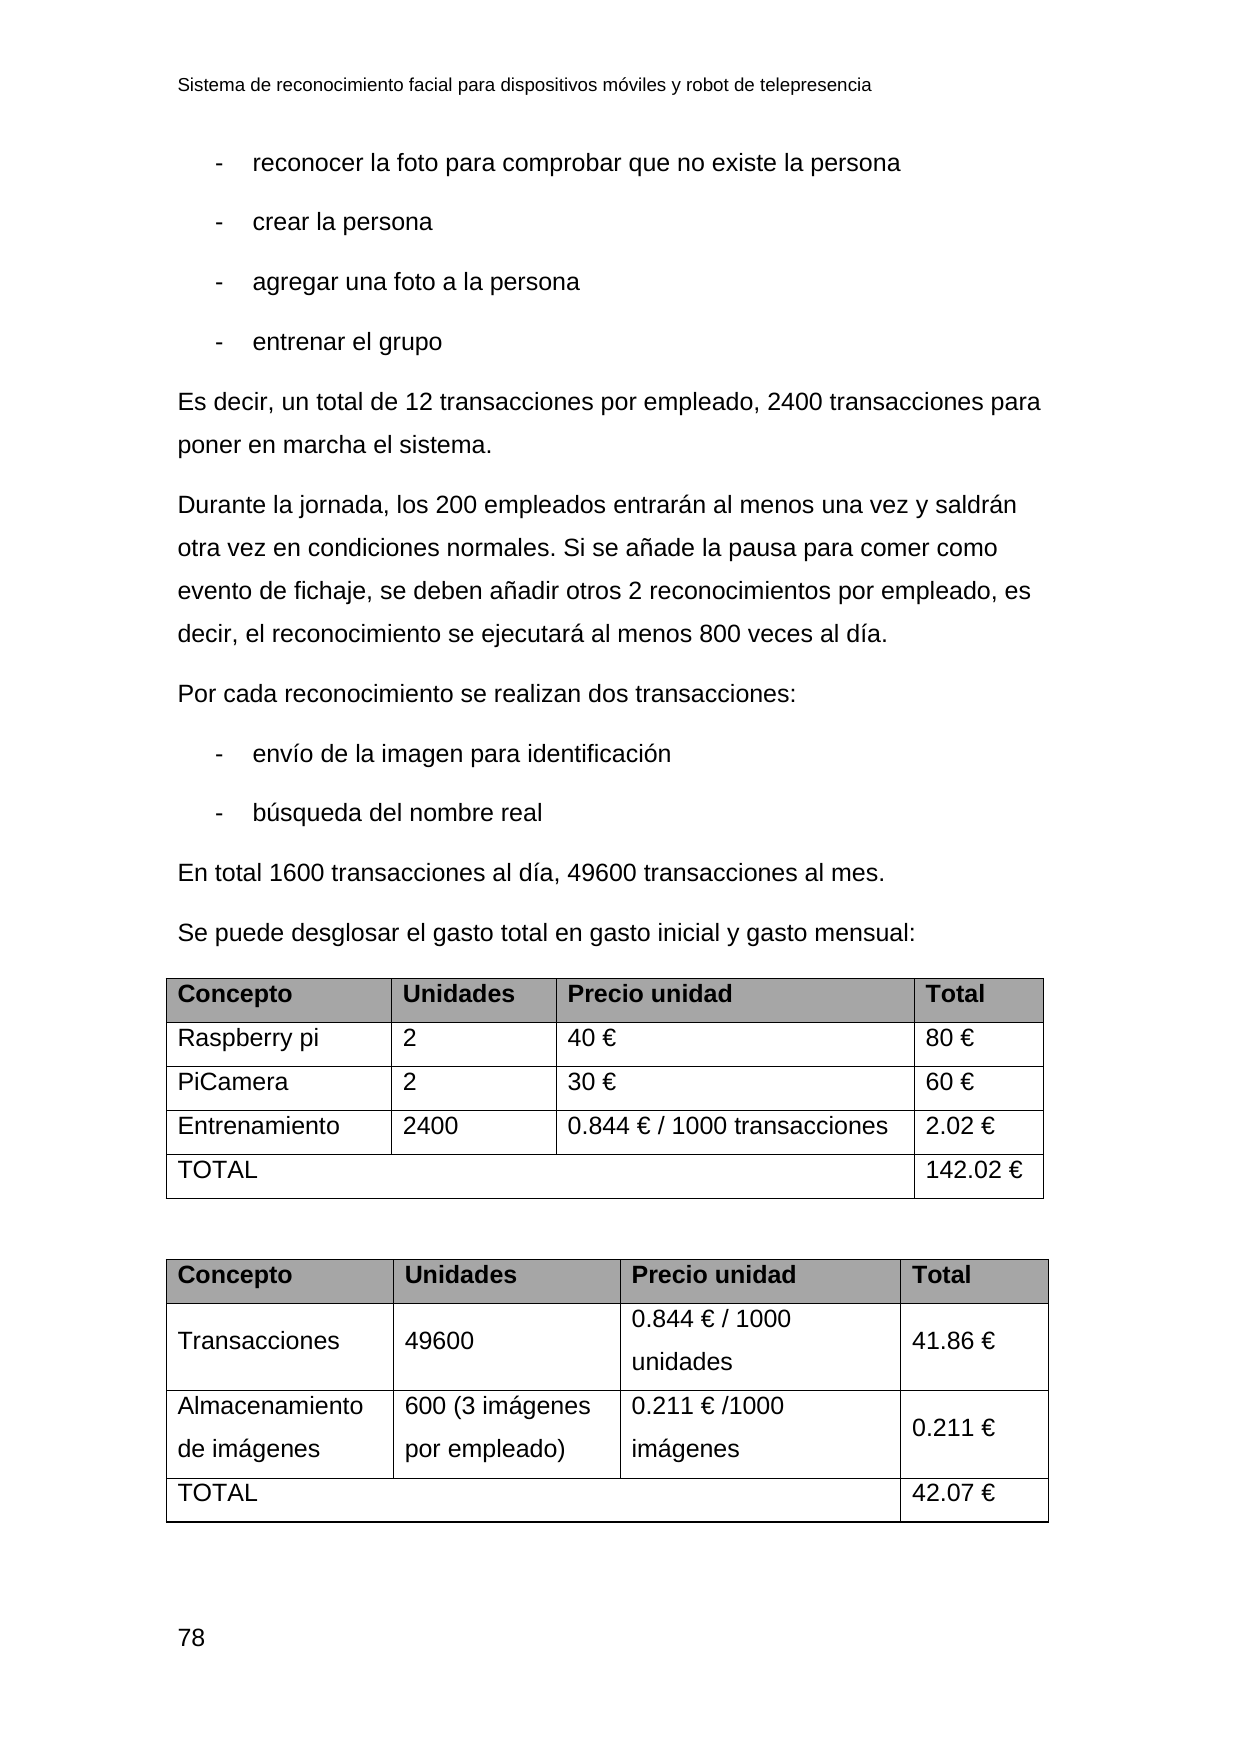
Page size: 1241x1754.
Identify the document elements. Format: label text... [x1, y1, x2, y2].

table_cell TOTAL [167, 1479, 900, 1521]
list crear la persona [215, 207, 1063, 236]
text Es decir, un total de 12 transacciones por empleado, 2400 transacciones para poner en marcha el sistema. [177, 387, 1063, 459]
list entrenar el grupo [215, 327, 1063, 356]
table_header Total [901, 1260, 1048, 1303]
table_cell TOTAL [167, 1155, 914, 1198]
table_header Unidades [392, 979, 556, 1022]
table_cell Transacciones [167, 1304, 393, 1390]
table_header Precio unidad [621, 1260, 900, 1303]
text Por cada reconocimiento se realizan dos transacciones: [177, 679, 1063, 708]
table_cell Entrenamiento [167, 1111, 391, 1154]
table_cell 2 [392, 1067, 556, 1110]
table_cell 0.844 € / 1000 transacciones [557, 1111, 914, 1154]
list envío de la imagen para identificación [215, 739, 1063, 767]
table_cell 49600 [394, 1304, 620, 1390]
table_cell PiCamera [167, 1067, 391, 1110]
table_cell 60 € [915, 1067, 1043, 1110]
table_cell 600 (3 imágenes por empleado) [394, 1391, 620, 1477]
table_cell 2400 [392, 1111, 556, 1154]
table_header Precio unidad [557, 979, 914, 1022]
table_cell 0.211 € [901, 1391, 1048, 1477]
list agregar una foto a la persona [215, 267, 1063, 296]
table_header Concepto [167, 979, 391, 1022]
table_cell Raspberry pi [167, 1023, 391, 1066]
table_header Unidades [394, 1260, 620, 1303]
list búsqueda del nombre real [215, 798, 1063, 827]
table_cell 40 € [557, 1023, 914, 1066]
text Durante la jornada, los 200 empleados entrarán al menos una vez y saldrán otra vez en condiciones normales. Si se añade la pausa para comer como evento de fichaje, se deben añadir otros 2 reconocimientos por empleado, es decir, el reconocimiento se ejecutará al menos 800 veces al día. [177, 490, 1063, 648]
table_cell 142.02 € [915, 1155, 1043, 1198]
table_cell 80 € [915, 1023, 1043, 1066]
table_cell Almacenamiento de imágenes [167, 1391, 393, 1477]
text Se puede desglosar el gasto total en gasto inicial y gasto mensual: [177, 918, 1063, 947]
table_cell 2.02 € [915, 1111, 1043, 1154]
table_header Concepto [167, 1260, 393, 1303]
table_cell 30 € [557, 1067, 914, 1110]
list reconocer la foto para comprobar que no existe la persona [215, 148, 1063, 176]
table_cell 0.844 € / 1000 unidades [621, 1304, 900, 1390]
table_cell 2 [392, 1023, 556, 1066]
table_cell 41.86 € [901, 1304, 1048, 1390]
table_cell 42.07 € [901, 1479, 1048, 1521]
text En total 1600 transacciones al día, 49600 transacciones al mes. [177, 858, 1063, 887]
table_cell 0.211 € /1000 imágenes [621, 1391, 900, 1477]
table_header Total [915, 979, 1043, 1022]
